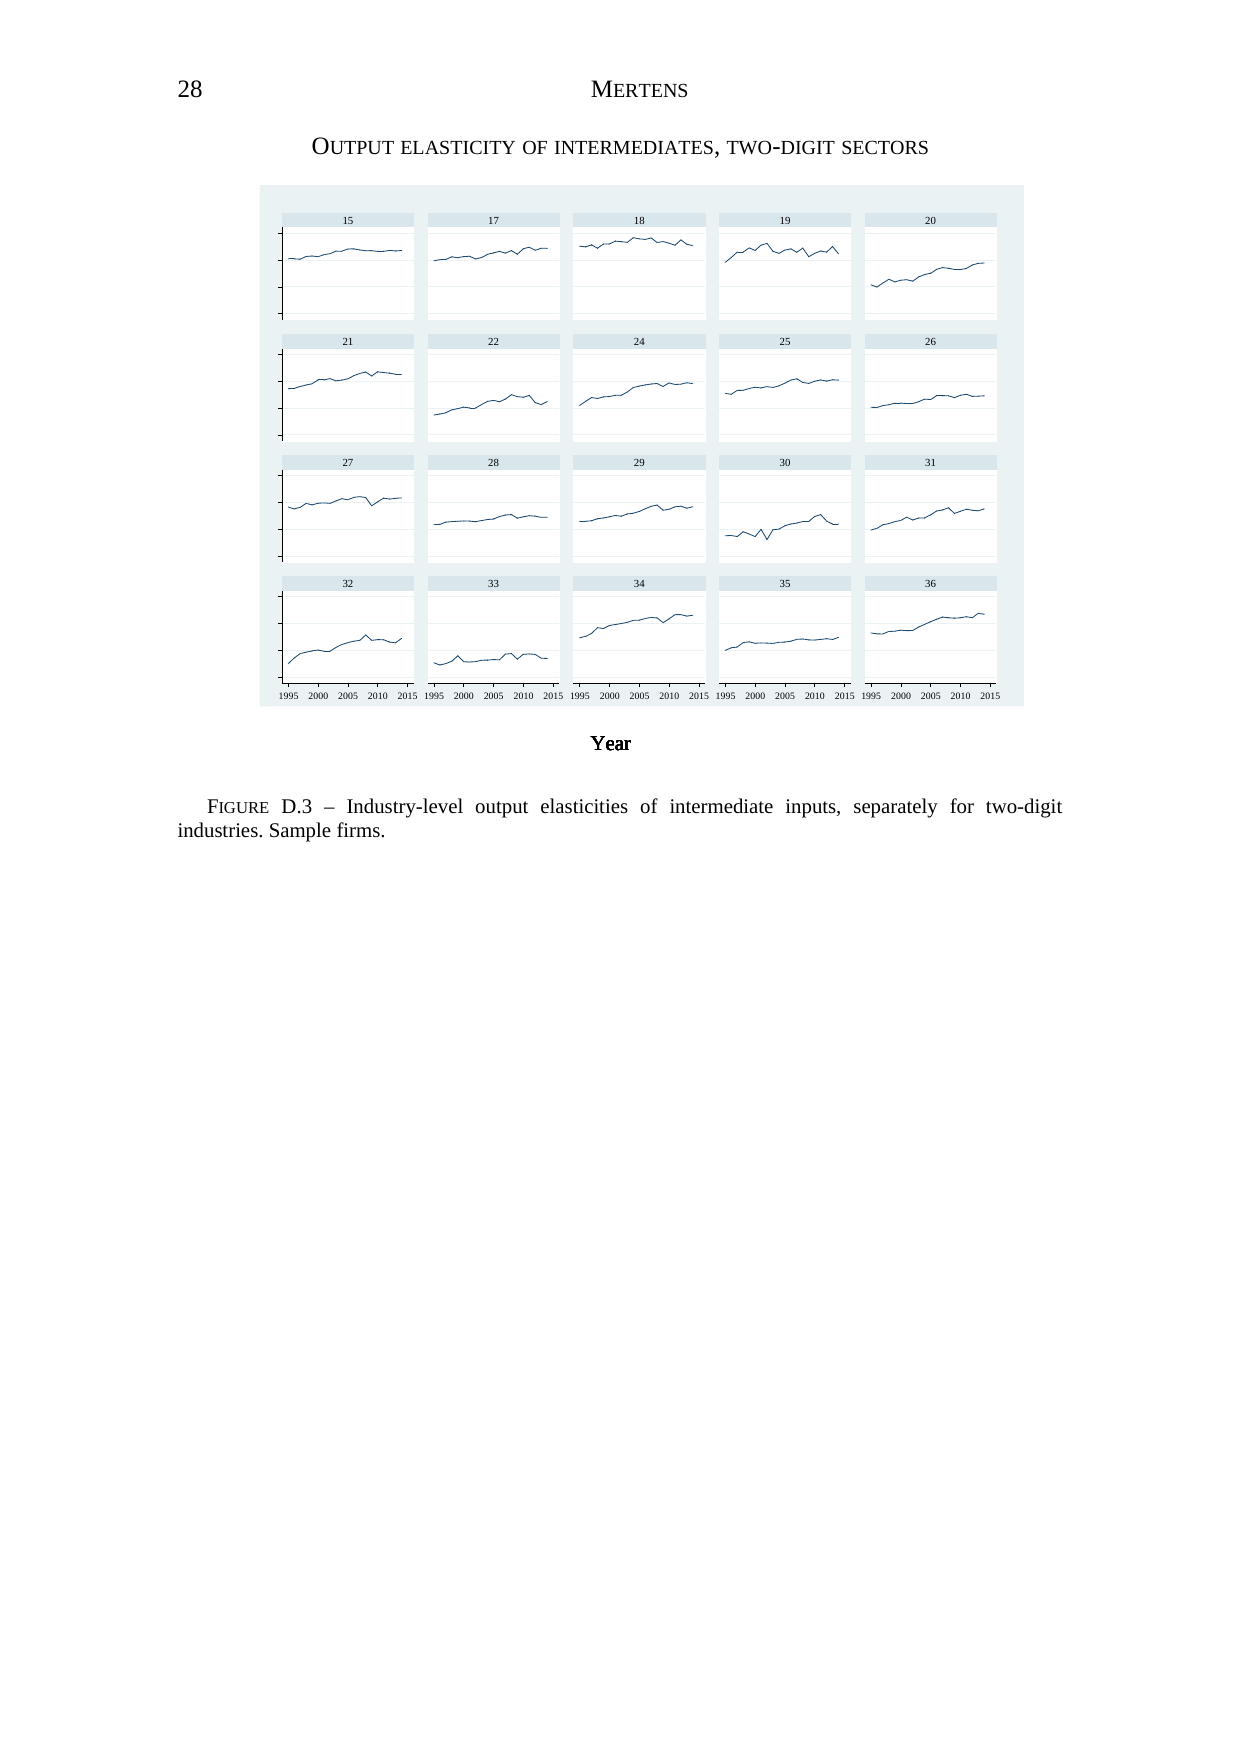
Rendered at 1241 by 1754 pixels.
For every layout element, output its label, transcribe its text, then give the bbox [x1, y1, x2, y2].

text Output elasticity of intermediates, two-digit sectors [177, 131, 1063, 160]
text Figure D.3 – Industry-level output elasticities of intermediate inputs, separately for two-digit industries. Sample firms. [177, 793, 1063, 842]
